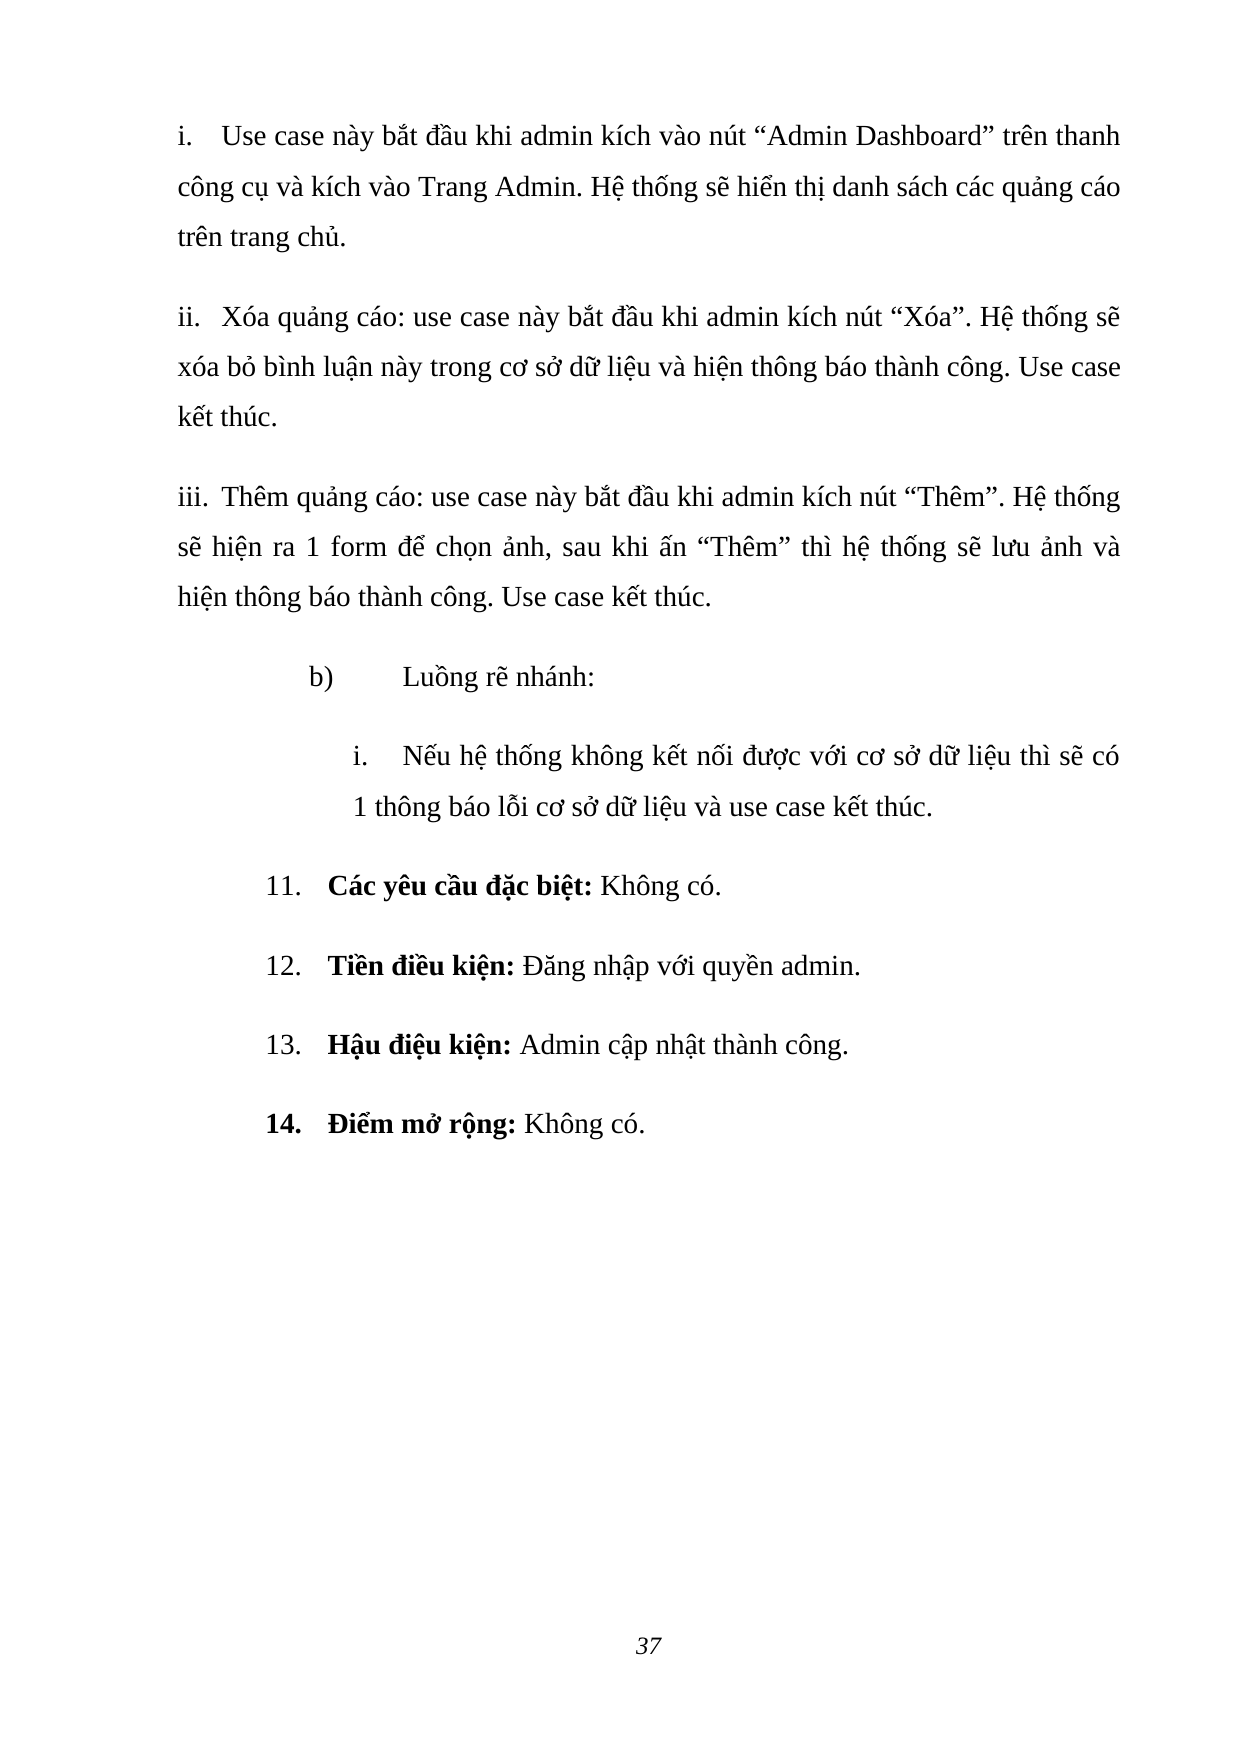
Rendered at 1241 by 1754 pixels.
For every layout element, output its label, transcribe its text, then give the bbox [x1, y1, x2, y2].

list Luồng rẽ nhánh: [309, 659, 1122, 692]
list Thêm quảng cáo: use case này bắt đầu khi admin kích nút “Thêm”. Hệ thống sẽ hiện ra 1 form để chọn ảnh, sau khi ấn “Thêm” thì hệ thống sẽ lưu ảnh và hiện thông báo thành công. Use case kết thúc. [177, 479, 1122, 613]
list Các yêu cầu đặc biệt: Không có. [265, 868, 1122, 902]
list Nếu hệ thống không kết nối được với cơ sở dữ liệu thì sẽ có 1 thông báo lỗi cơ sở dữ liệu và use case kết thúc. [353, 738, 1122, 822]
list Hậu điệu kiện: Admin cập nhật thành công. [265, 1027, 1122, 1061]
list Xóa quảng cáo: use case này bắt đầu khi admin kích nút “Xóa”. Hệ thống sẽ xóa bỏ bình luận này trong cơ sở dữ liệu và hiện thông báo thành công. Use case kết thúc. [177, 299, 1122, 433]
list Điểm mở rộng: Không có. [265, 1107, 1122, 1140]
list Tiền điều kiện: Đăng nhập với quyền admin. [265, 948, 1122, 981]
list Use case này bắt đầu khi admin kích vào nút “Admin Dashboard” trên thanh công cụ và kích vào Trang Admin. Hệ thống sẽ hiển thị danh sách các quảng cáo trên trang chủ. [177, 118, 1122, 253]
